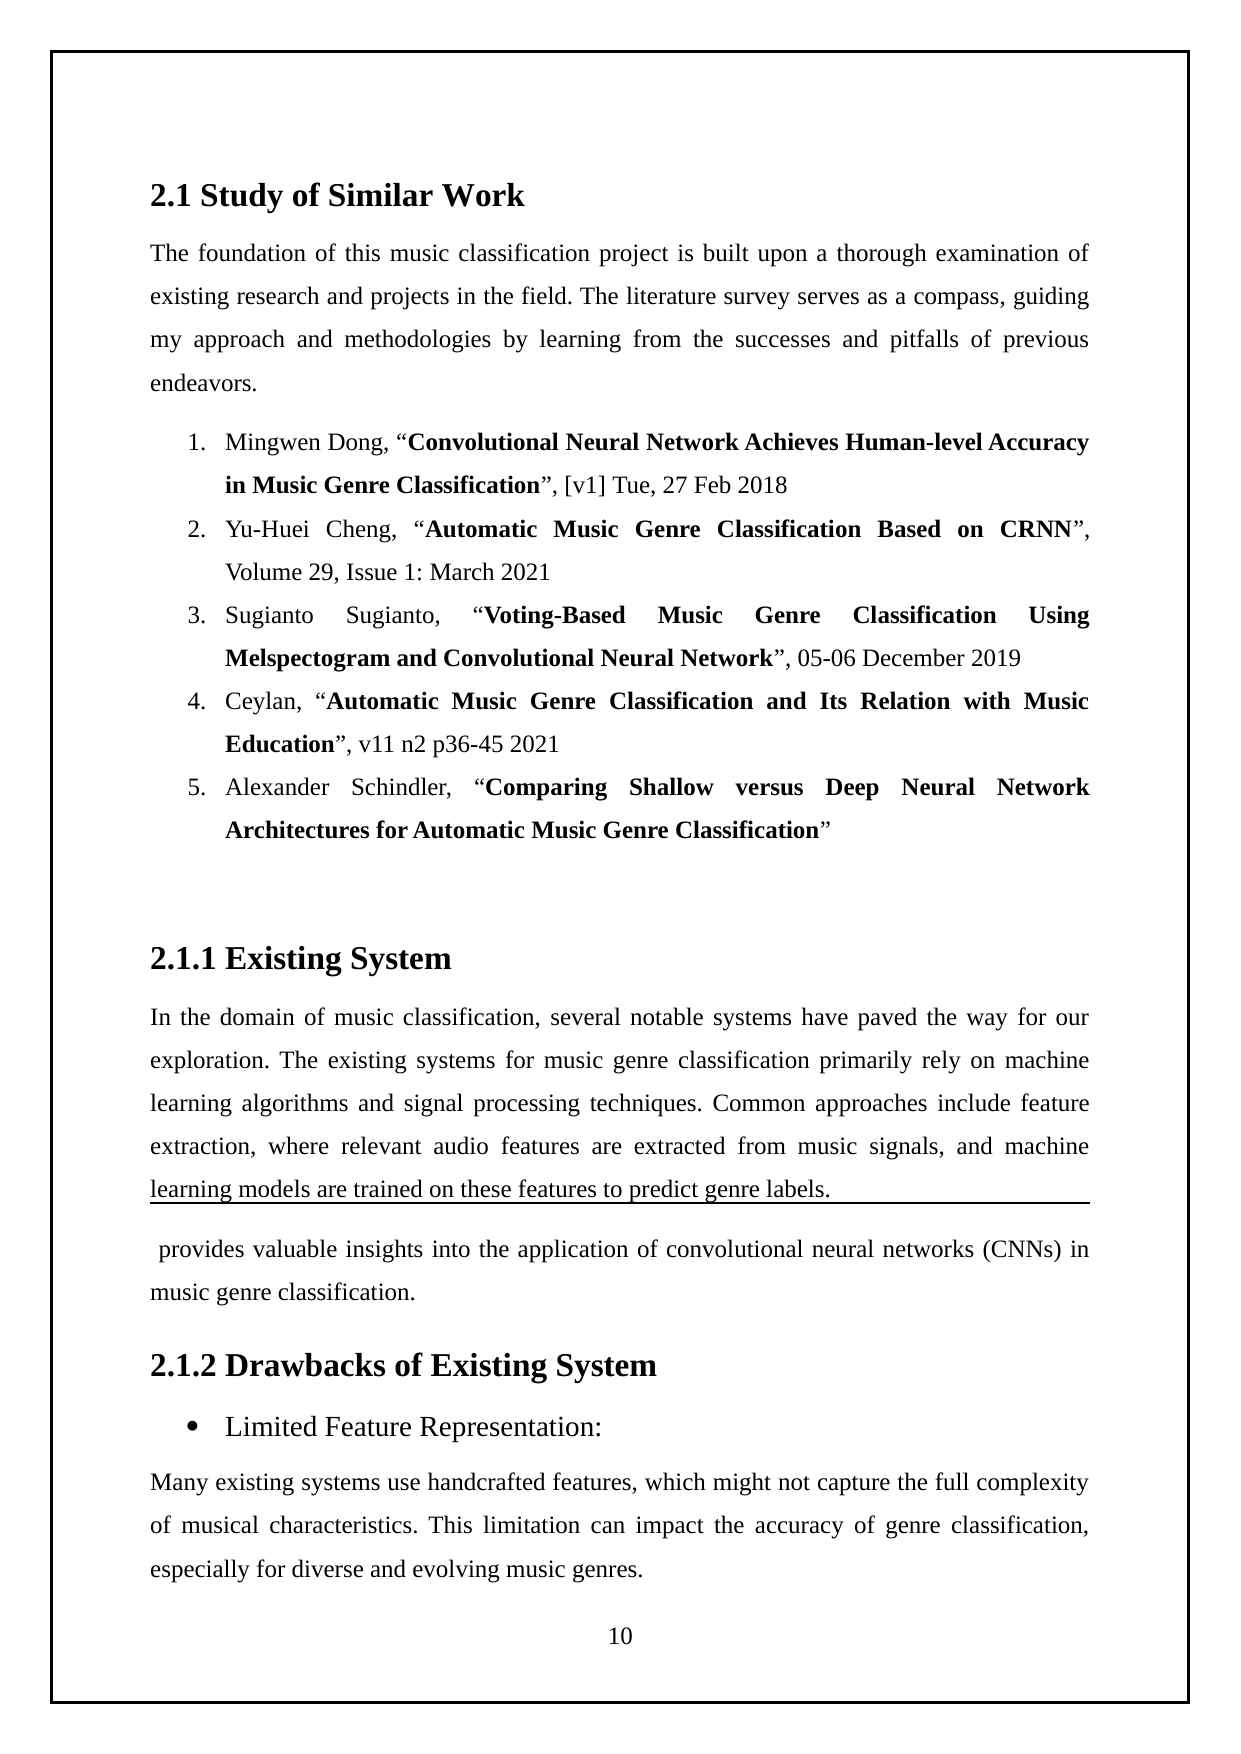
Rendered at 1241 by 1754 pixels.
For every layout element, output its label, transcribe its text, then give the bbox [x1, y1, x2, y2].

list Ceylan, “Automatic Music Genre Classification and Its Relation with Music Education”, v11 n2 p36-45 2021 [187, 686, 1090, 758]
text The foundation of this music classification project is built upon a thorough examination of existing research and projects in the field. The literature survey serves as a compass, guiding my approach and methodologies by learning from the successes and pitfalls of previous endeavors. [150, 238, 1090, 396]
text In the domain of music classification, several notable systems have paved the way for our exploration. The existing systems for music genre classification primarily rely on machine learning algorithms and signal processing techniques. Common approaches include feature extraction, where relevant audio features are extracted from music signals, and machine learning models are trained on these features to predict genre labels. [150, 1002, 1090, 1202]
list Alexander Schindler, “Comparing Shallow versus Deep Neural Network Architectures for Automatic Music Genre Classification” [187, 772, 1090, 844]
text provides valuable insights into the application of convolutional neural networks (CNNs) in music genre classification. [150, 1234, 1090, 1306]
subtitle 2.1 Study of Similar Work [150, 175, 913, 213]
list Mingwen Dong, “Convolutional Neural Network Achieves Human-level Accuracy in Music Genre Classification”, [v1] Tue, 27 Feb 2018 [187, 427, 1090, 499]
subtitle 2.1.1 Existing System [150, 939, 913, 977]
list Sugianto Sugianto, “Voting-Based Music Genre Classification Using Melspectogram and Convolutional Neural Network”, 05-06 December 2019 [187, 600, 1090, 672]
subtitle 2.1.2 Drawbacks of Existing System [150, 1346, 913, 1384]
text Many existing systems use handcrafted features, which might not capture the full complexity of musical characteristics. This limitation can impact the accuracy of genre classification, especially for diverse and evolving music genres. [150, 1467, 1090, 1582]
list Yu-Huei Cheng, “Automatic Music Genre Classification Based on CRNN”, Volume 29, Issue 1: March 2021 [187, 514, 1090, 586]
list Limited Feature Representation: [187, 1409, 1090, 1442]
